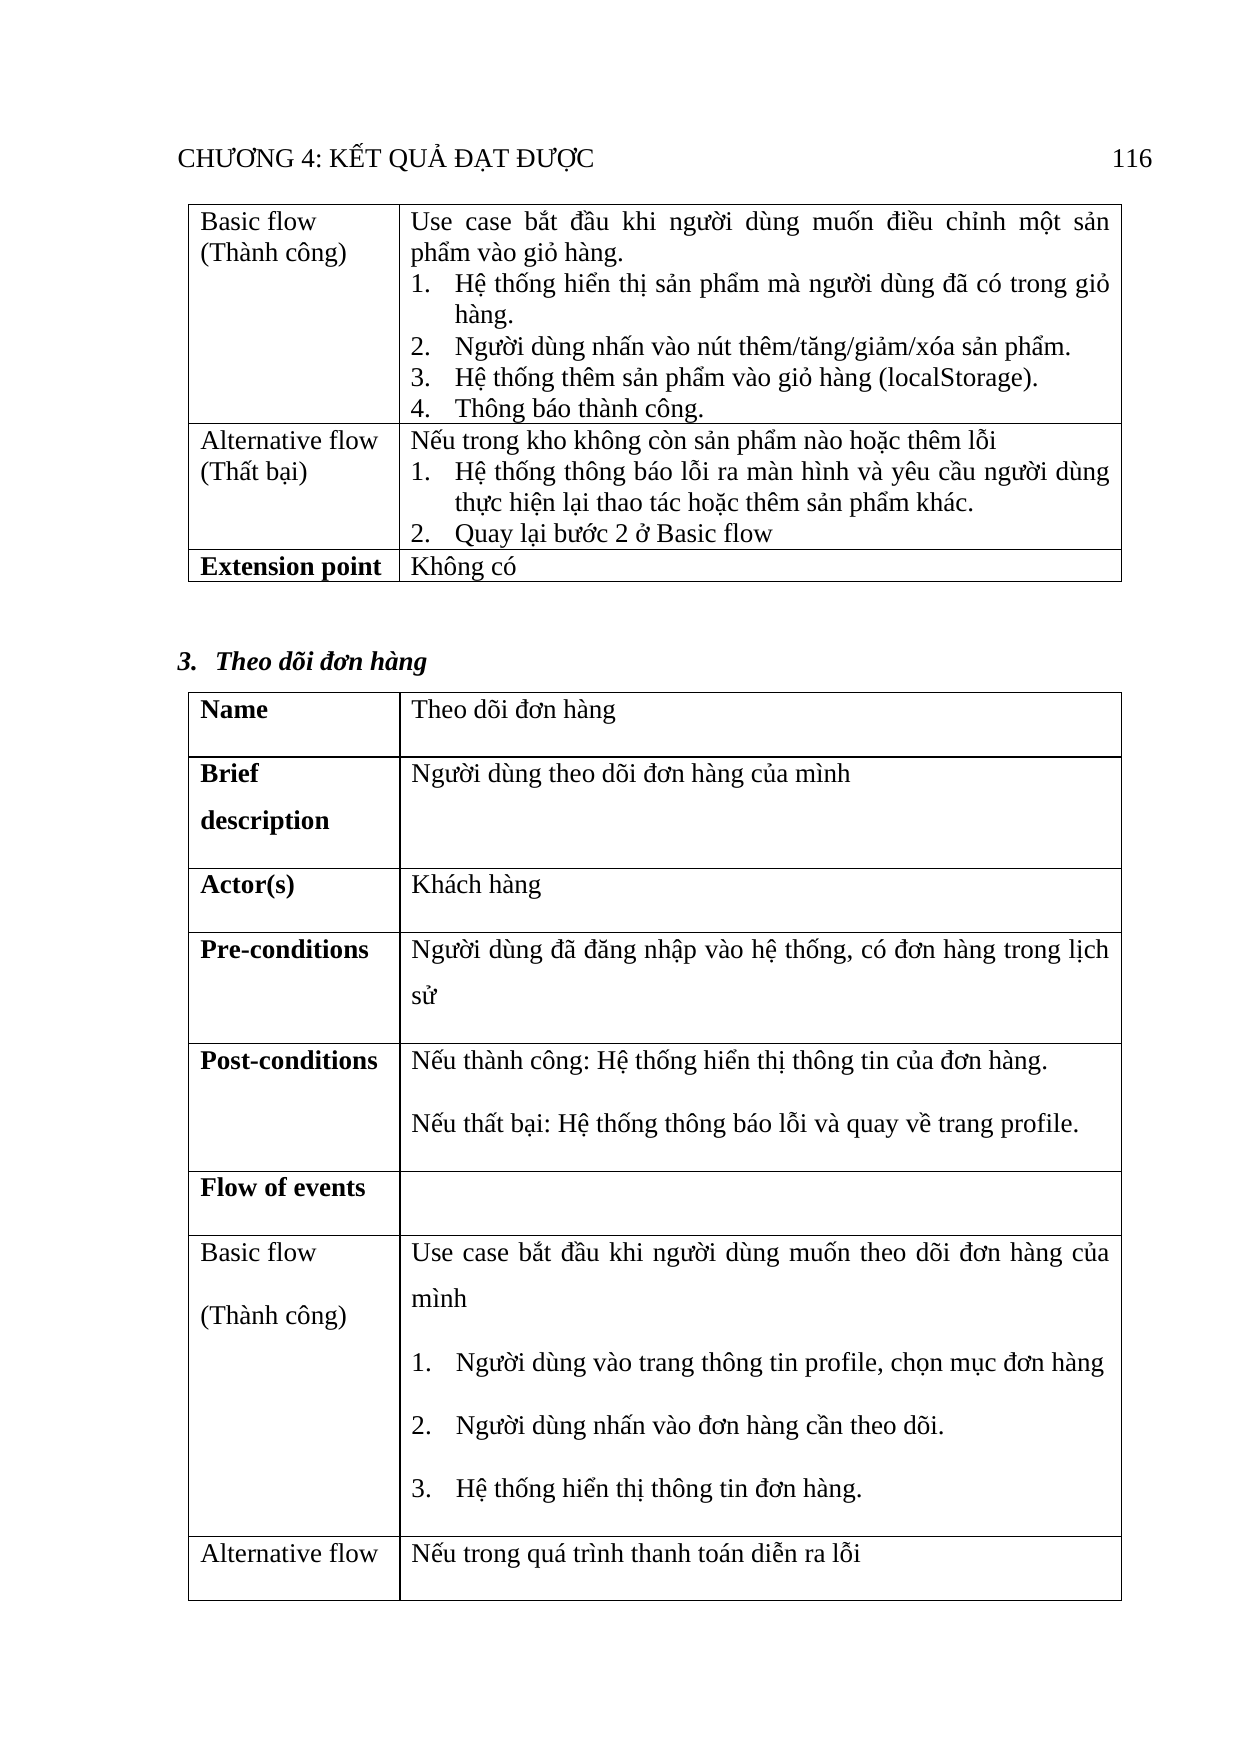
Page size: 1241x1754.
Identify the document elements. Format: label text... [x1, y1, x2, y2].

table_cell Khách hàng [401, 869, 1121, 932]
table_cell Người dùng đã đăng nhập vào hệ thống, có đơn hàng trong lịch sử [401, 933, 1121, 1043]
table_cell Người dùng theo dõi đơn hàng của mình [401, 758, 1121, 867]
table_cell Pre-conditions [189, 933, 399, 1043]
table_cell Nếu trong kho không còn sản phẩm nào hoặc thêm lỗi Hệ thống thông báo lỗi ra màn hình và yêu cầu người dùng thực hiện lại thao tác hoặc thêm sản phẩm khác. Quay lại bước 2 ở Basic flow [400, 424, 1121, 549]
table_cell Nếu thành công: Hệ thống hiển thị thông tin của đơn hàng. Nếu thất bại: Hệ thống thông báo lỗi và quay về trang profile. [401, 1044, 1121, 1171]
table_cell Actor(s) [189, 869, 399, 932]
table_cell Use case bắt đầu khi người dùng muốn điều chỉnh một sản phẩm vào giỏ hàng. Hệ thống hiển thị sản phẩm mà người dùng đã có trong giỏ hàng. Người dùng nhấn vào nút thêm/tăng/giảm/xóa sản phẩm. Hệ thống thêm sản phẩm vào giỏ hàng (localStorage). Thông báo thành công. [400, 205, 1121, 423]
table_header Name [189, 693, 399, 756]
table_cell Basic flow (Thành công) [189, 1236, 399, 1536]
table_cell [401, 1537, 1121, 1600]
table_header Theo dõi đơn hàng [401, 693, 1121, 756]
table_cell Flow of events [189, 1172, 399, 1235]
subtitle Theo dõi đơn hàng [177, 645, 1122, 676]
table_cell Post-conditions [189, 1044, 399, 1171]
table_cell Basic flow (Thành công) [189, 205, 399, 423]
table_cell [189, 1537, 399, 1600]
table_cell Alternative flow (Thất bại) [189, 424, 399, 549]
table_cell Brief description [189, 758, 399, 867]
table_cell [401, 1172, 1121, 1235]
table_cell Extension point [189, 550, 399, 581]
table_cell Use case bắt đầu khi người dùng muốn theo dõi đơn hàng của mình Người dùng vào trang thông tin profile, chọn mục đơn hàng Người dùng nhấn vào đơn hàng cần theo dõi. Hệ thống hiển thị thông tin đơn hàng. [401, 1236, 1121, 1536]
table_cell Không có [400, 550, 1121, 581]
